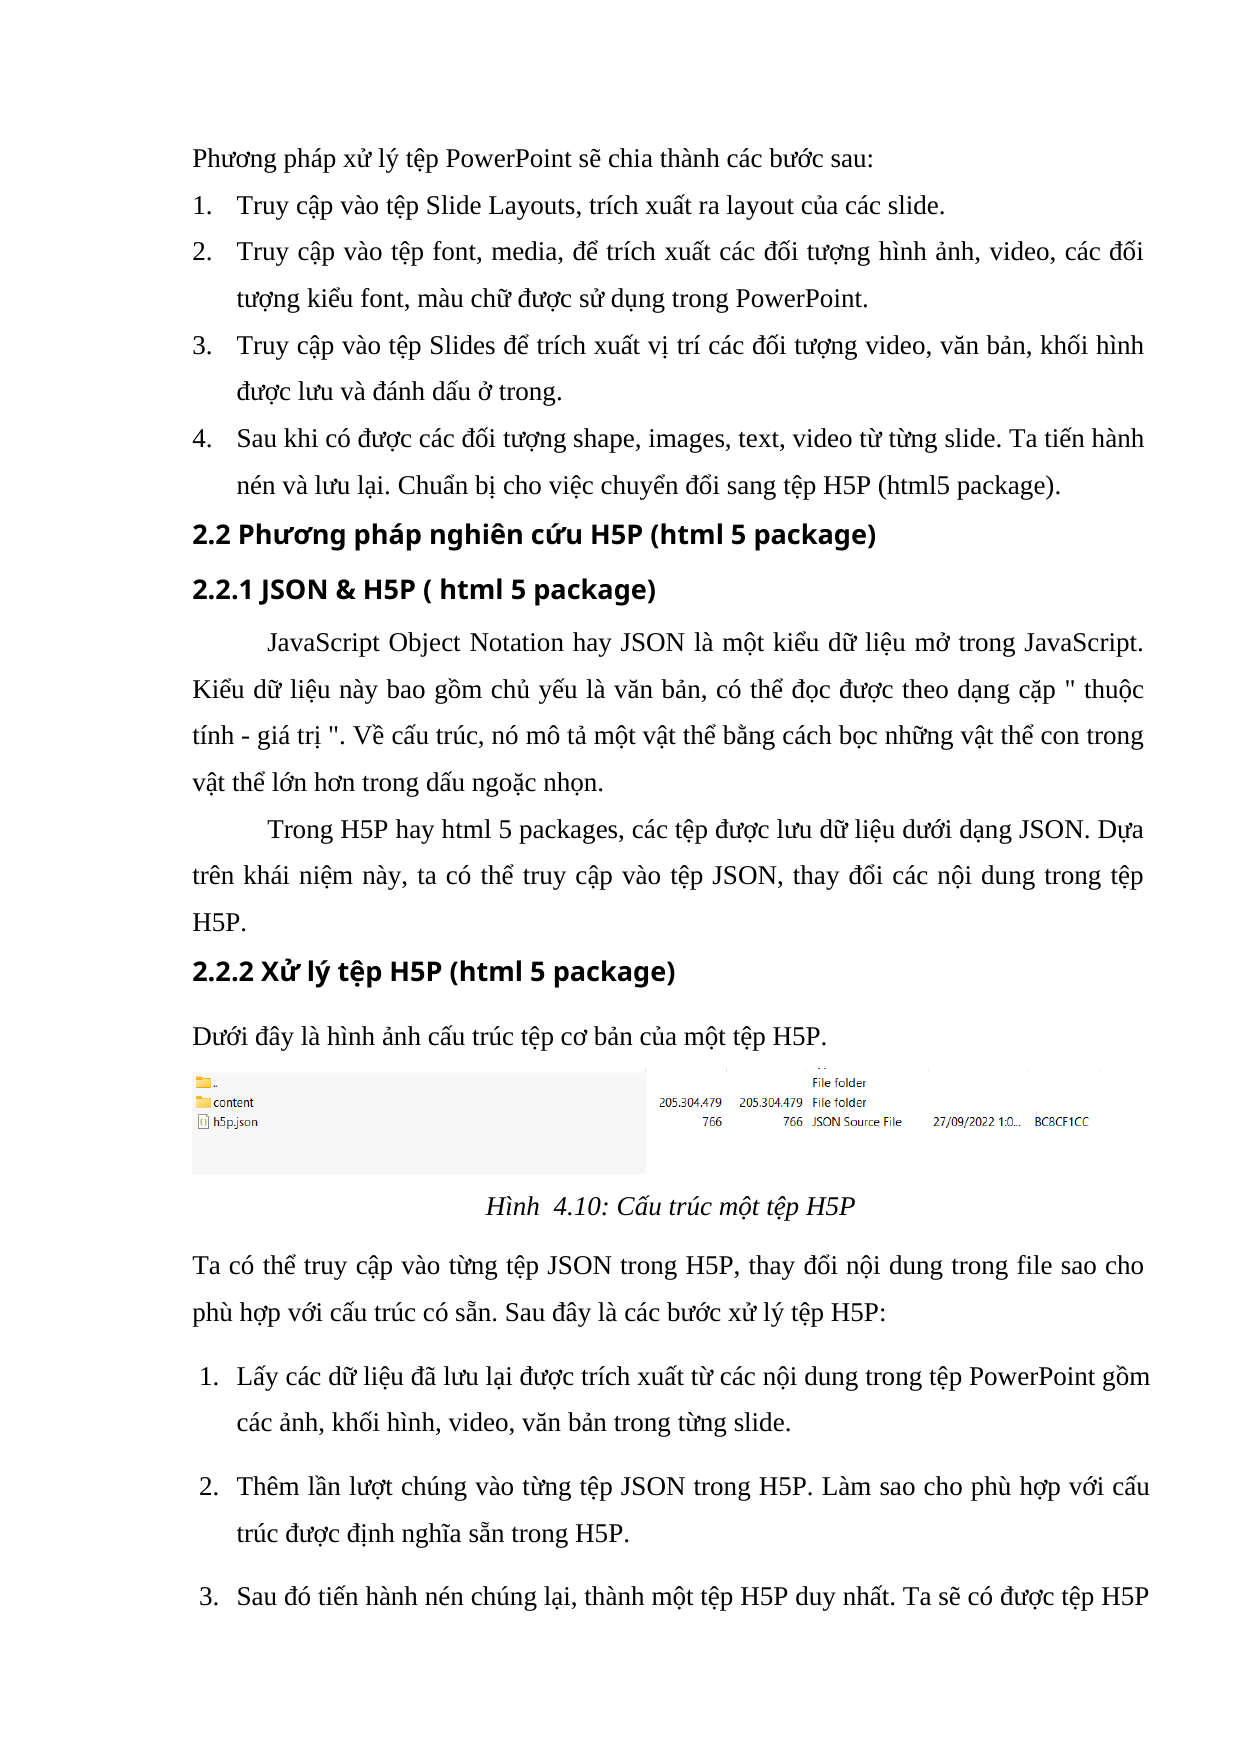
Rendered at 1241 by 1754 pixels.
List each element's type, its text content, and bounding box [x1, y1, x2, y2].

picture [192, 1068, 1167, 1174]
list Truy cập vào tệp font, media, để trích xuất các đối tượng hình ảnh, video, các đối tượng kiểu font, màu chữ được sử dụng trong PowerPoint. [192, 235, 1146, 313]
text Ta có thể truy cập vào từng tệp JSON trong H5P, thay đổi nội dung trong file sao cho phù hợp với cấu trúc có sẵn. Sau đây là các bước xử lý tệp H5P: [192, 1249, 1146, 1327]
text Phương pháp xử lý tệp PowerPoint sẽ chia thành các bước sau: [192, 142, 1146, 173]
list Truy cập vào tệp Slide Layouts, trích xuất ra layout của các slide. [192, 189, 1146, 220]
list Sau khi có được các đối tượng shape, images, text, video từ từng slide. Ta tiến hành nén và lưu lại. Chuẩn bị cho việc chuyển đổi sang tệp H5P (html5 package). [192, 422, 1146, 500]
text Dưới đây là hình ảnh cấu trúc tệp cơ bản của một tệp H5P. [192, 1021, 1152, 1068]
text JavaScript Object Notation hay JSON là một kiểu dữ liệu mở trong JavaScript. Kiểu dữ liệu này bao gồm chủ yếu là văn bản, có thể đọc được theo dạng cặp " thuộc tính - giá trị ". Về cấu trúc, nó mô tả một vật thể bằng cách bọc những vật thể con trong vật thể lớn hơn trong dấu ngoặc nhọn. [192, 626, 1146, 797]
subtitle 2.2.1 JSON & H5P ( html 5 package) [192, 571, 1152, 608]
subtitle 2.2.2 Xử lý tệp H5P (html 5 package) [192, 953, 1152, 989]
subtitle 2.2 Phương pháp nghiên cứu H5P (html 5 package) [192, 515, 1152, 552]
list Lấy các dữ liệu đã lưu lại được trích xuất từ các nội dung trong tệp PowerPoint gồm các ảnh, khối hình, video, văn bản trong từng slide. [199, 1359, 1152, 1437]
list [199, 1580, 1152, 1612]
text Trong H5P hay html 5 packages, các tệp được lưu dữ liệu dưới dạng JSON. Dựa trên khái niệm này, ta có thể truy cập vào tệp JSON, thay đổi các nội dung trong tệp H5P. [192, 813, 1146, 937]
list Thêm lần lượt chúng vào từng tệp JSON trong H5P. Làm sao cho phù hợp với cấu trúc được định nghĩa sẵn trong H5P. [199, 1470, 1152, 1548]
list Truy cập vào tệp Slides để trích xuất vị trí các đối tượng video, văn bản, khối hình được lưu và đánh dấu ở trong. [192, 329, 1146, 407]
